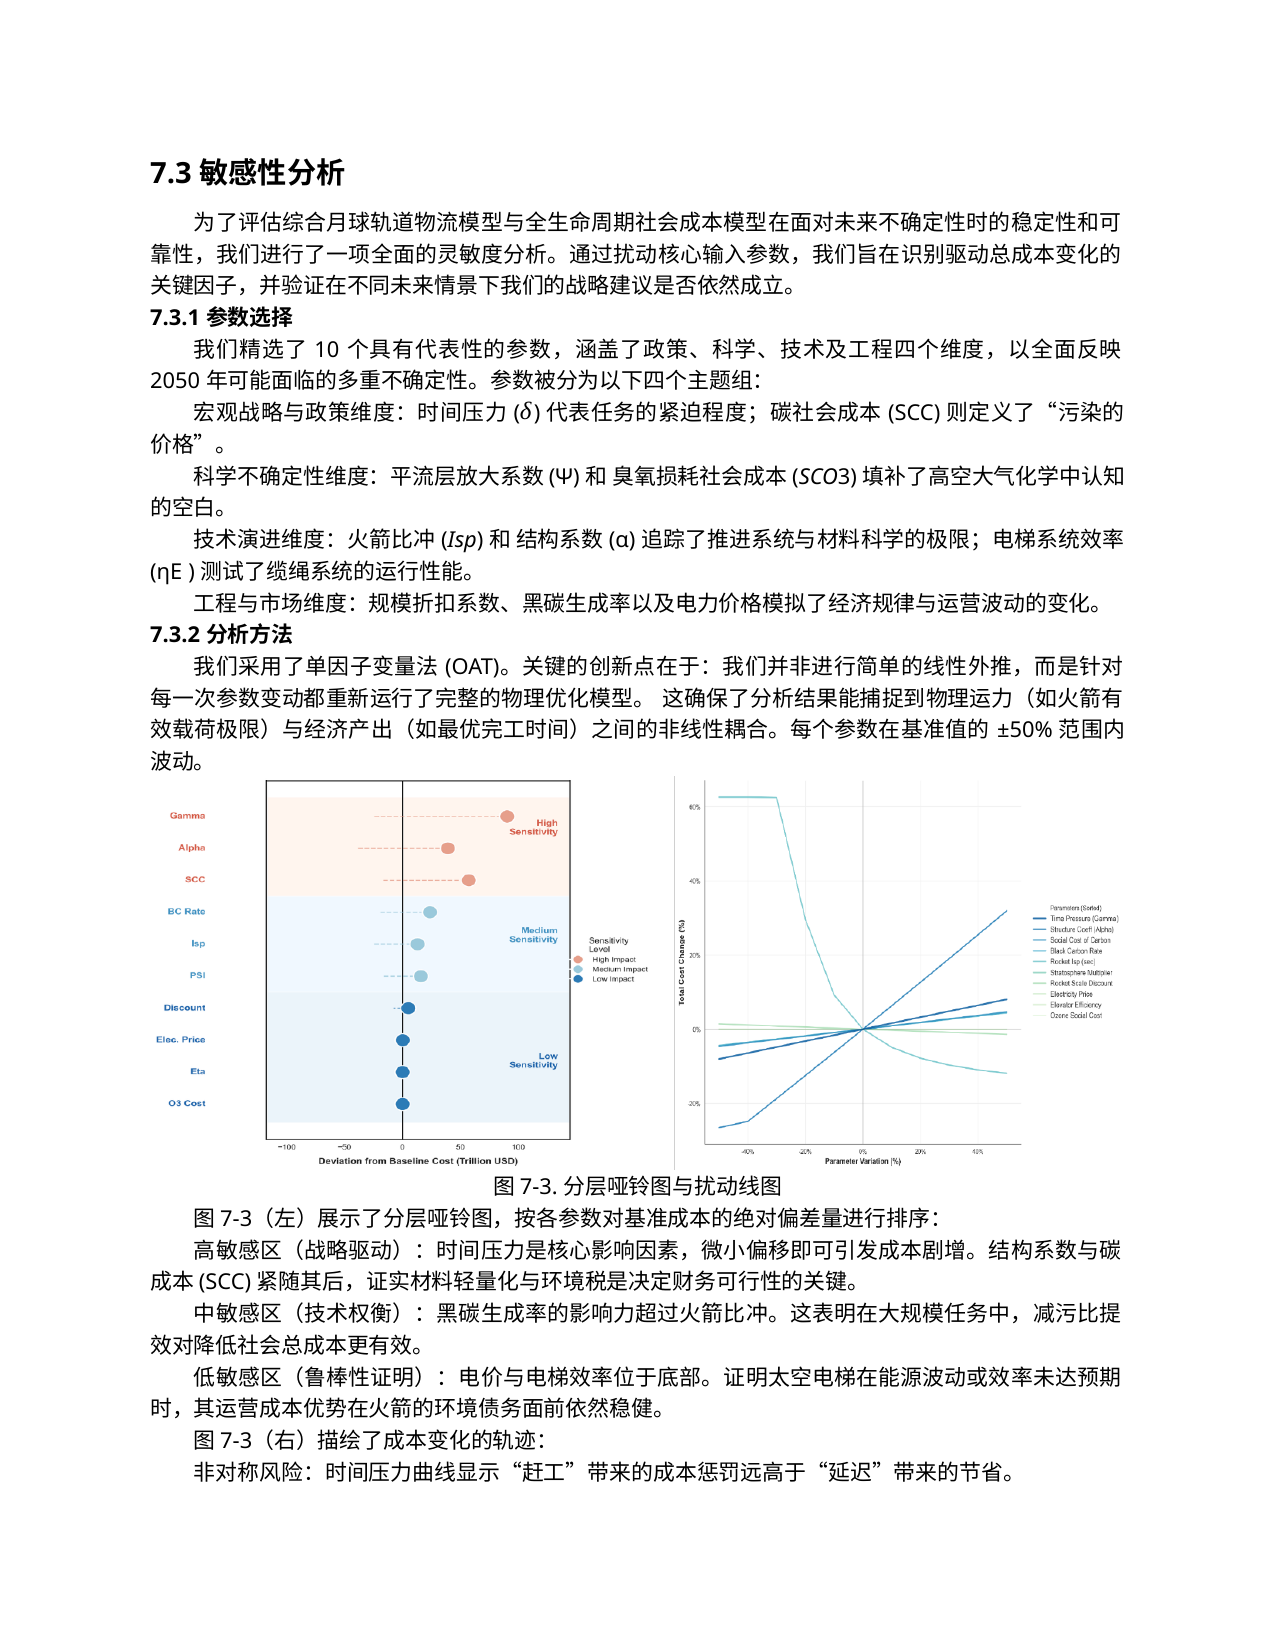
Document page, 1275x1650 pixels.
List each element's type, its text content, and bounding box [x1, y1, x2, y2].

text 为了评估综合月球轨道物流模型与全生命周期社会成本模型在面对未来不确定性时的稳定性和可靠性，我们进行了一项全面的灵敏度分析。通过扰动核心输入参数，我们旨在识别驱动总成本变化的关键因子，并验证在不同未来情景下我们的战略建议是否依然成立。 [150, 205, 1125, 300]
text 技术演进维度：火箭比冲 (Isp​) 和 结构系数 (α) 追踪了推进系统与材料科学的极限；电梯系统效率 (ηE ​) 测试了缆绳系统的运行性能。 [150, 522, 1125, 586]
text 我们精选了 10 个具有代表性的参数，涵盖了政策、科学、技术及工程四个维度，以全面反映 2050 年可能面临的多重不确定性。参数被分为以下四个主题组： [150, 332, 1125, 395]
text 中敏感区（技术权衡）：黑碳生成率的影响力超过火箭比冲。这表明在大规模任务中，减污比提效对降低社会总成本更有效。 [150, 1296, 1125, 1359]
text 7.3.2 分析方法 [150, 617, 1125, 649]
text 科学不确定性维度：平流层放大系数 (Ψ) 和 臭氧损耗社会成本 (SCO3​) 填补了高空大气化学中认知的空白。 [150, 459, 1125, 522]
text 图7-3（右）描绘了成本变化的轨迹： [150, 1423, 1125, 1454]
text 我们采用了单因子变量法 (OAT)。关键的创新点在于：我们并非进行简单的线性外推，而是针对每一次参数变动都重新运行了完整的物理优化模型。 这确保了分析结果能捕捉到物理运力（如火箭有效载荷极限）与经济产出（如最优完工时间）之间的非线性耦合。每个参数在基准值的 ±50% 范围内波动。 [150, 649, 1125, 776]
text 工程与市场维度：规模折扣系数、黑碳生成率以及电力价格模拟了经济规律与运营波动的变化。 [150, 586, 1125, 617]
text 7.3.1 参数选择 [150, 300, 1125, 332]
text 低敏感区（鲁棒性证明）：电价与电梯效率位于底部。证明太空电梯在能源波动或效率未达预期时，其运营成本优势在火箭的环境债务面前依然稳健。 [150, 1359, 1125, 1423]
text 高敏感区（战略驱动）：时间压力是核心影响因素，微小偏移即可引发成本剧增。结构系数与碳成本 (SCC) 紧随其后，证实材料轻量化与环境税是决定财务可行性的关键。 [150, 1233, 1125, 1296]
text 图7-3. 分层哑铃图与扰动线图 [150, 1170, 1125, 1201]
text 非对称风险：时间压力曲线显示“赶工”带来的成本惩罚远高于“延迟”带来的节省。 [150, 1454, 1125, 1486]
picture [150, 776, 1125, 1170]
text 图7-3（左）展示了分层哑铃图，按各参数对基准成本的绝对偏差量进行排序： [150, 1201, 1125, 1233]
text 宏观战略与政策维度：时间压力 () 代表任务的紧迫程度；碳社会成本 (SCC) 则定义了“污染的价格”。 [150, 395, 1125, 459]
text 7.3 敏感性分析 [150, 150, 1125, 192]
